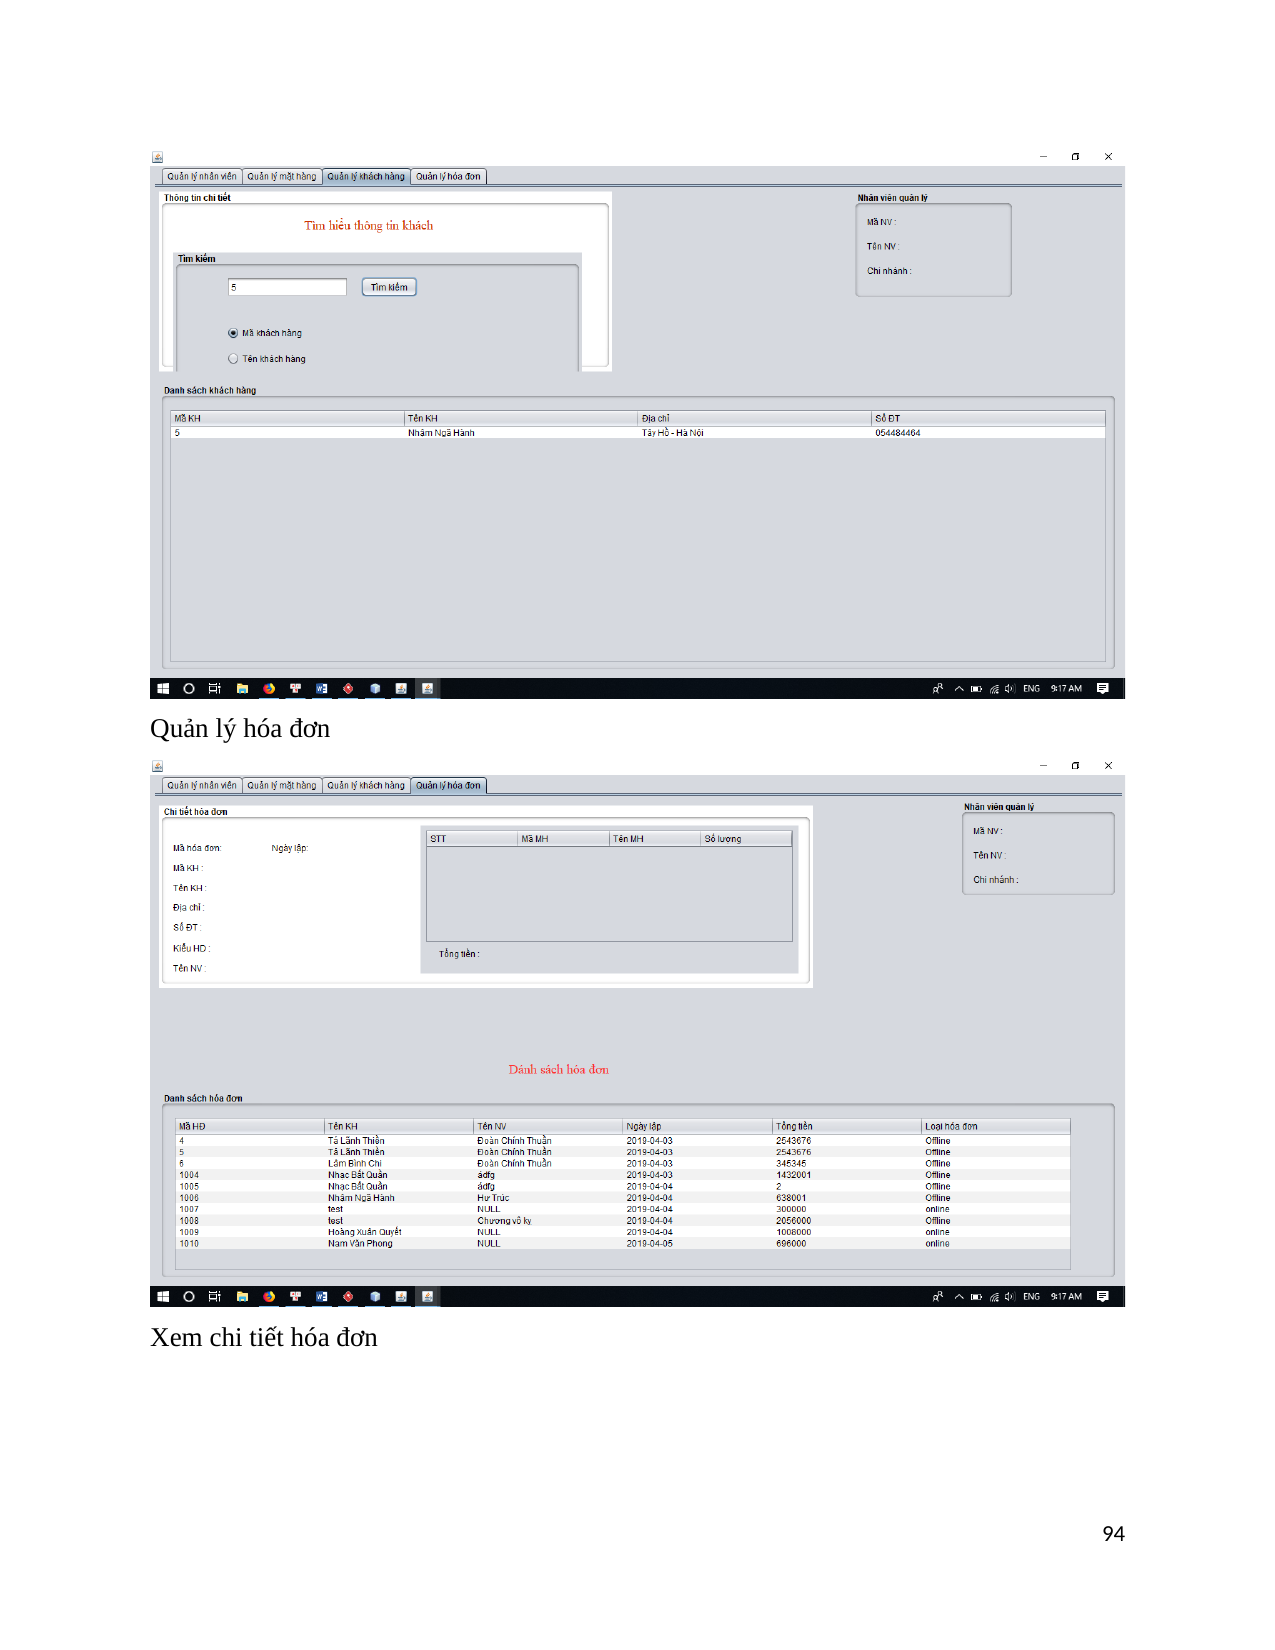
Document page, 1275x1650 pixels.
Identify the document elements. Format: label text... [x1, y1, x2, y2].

picture [150, 150, 1125, 699]
list Quản lý hóa đơn [150, 712, 1125, 743]
picture [150, 758, 1125, 1307]
list Xem chi tiết hóa đơn [150, 1321, 1125, 1352]
